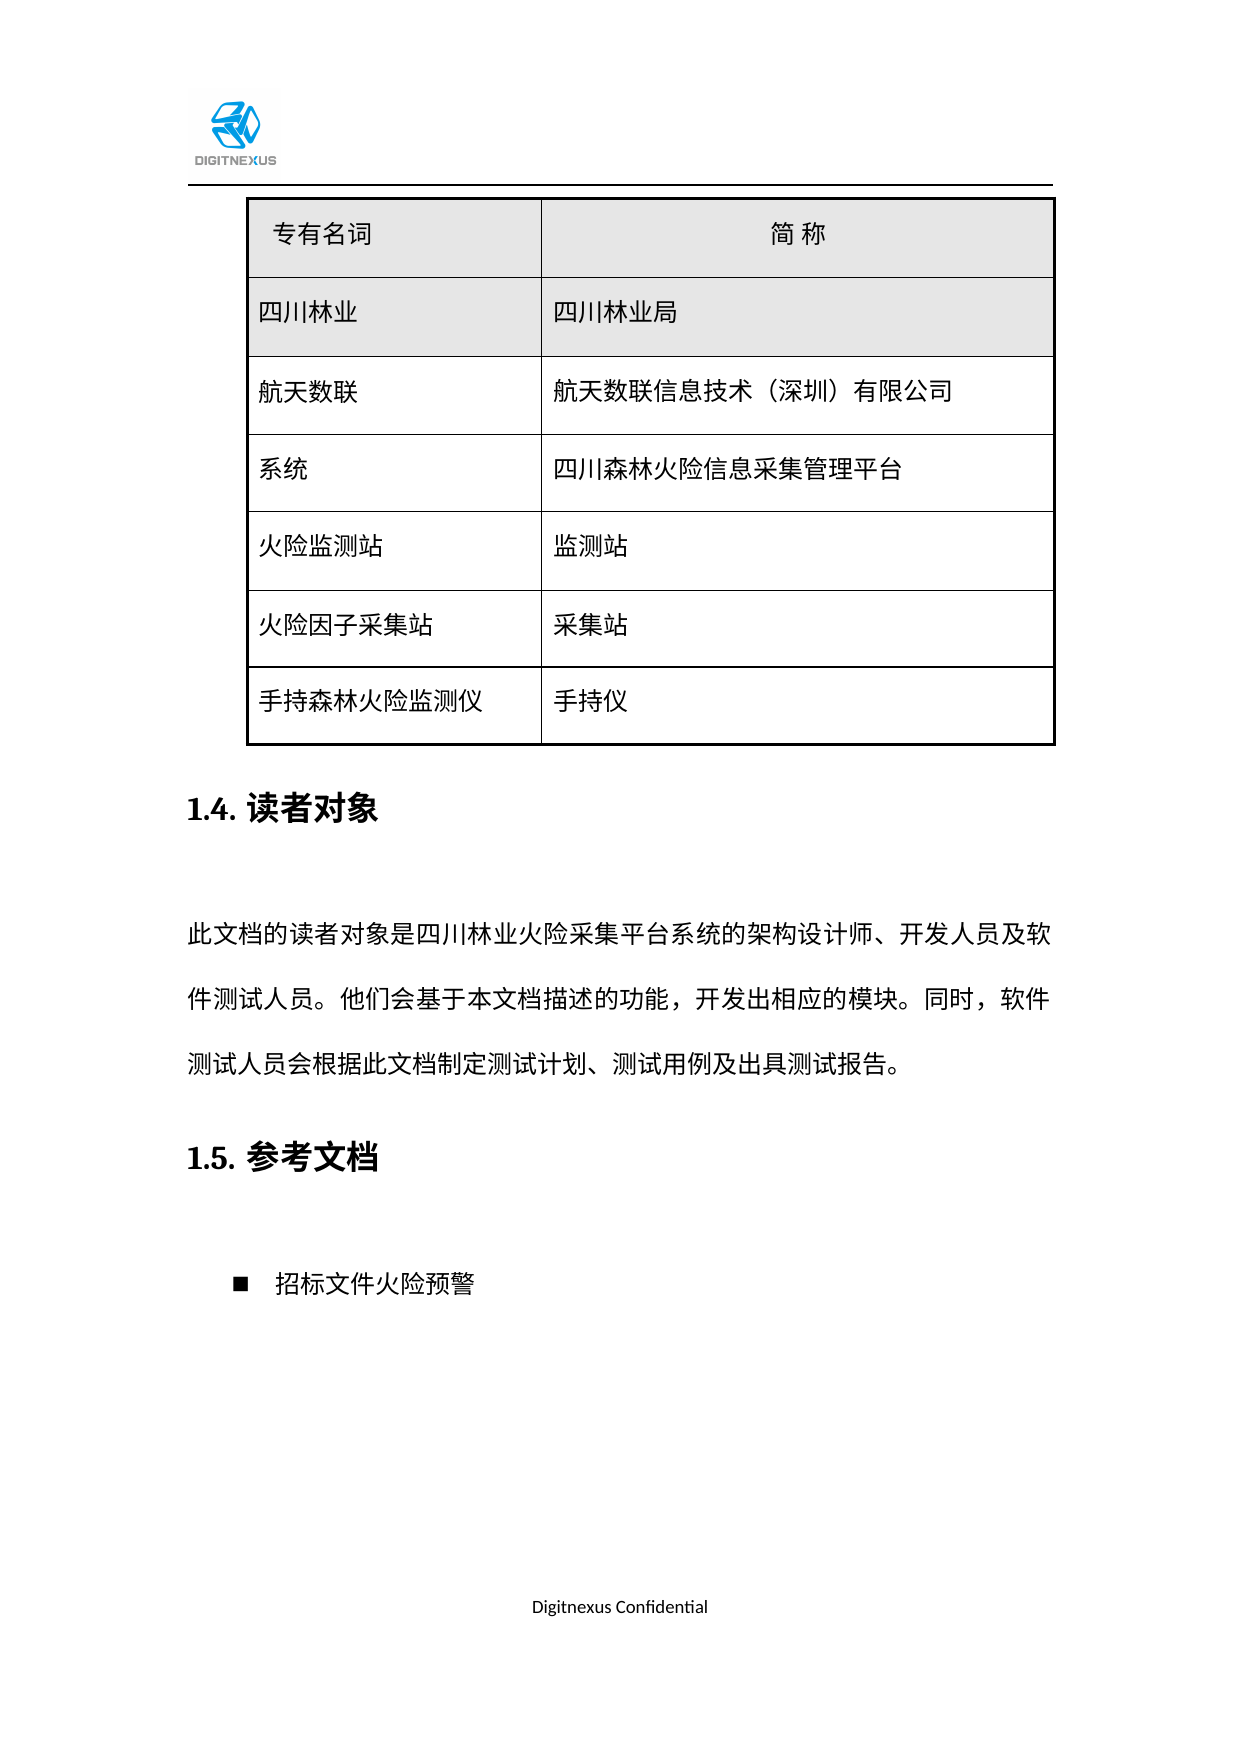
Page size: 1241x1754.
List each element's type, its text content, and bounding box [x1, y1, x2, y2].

table_cell 监测站 [542, 512, 1053, 590]
picture [187, 88, 282, 183]
table_cell 系统 [249, 435, 541, 511]
table_cell 四川林业 [249, 278, 541, 356]
table_cell 四川森林火险信息采集管理平台 [542, 435, 1053, 511]
table_cell 采集站 [542, 591, 1053, 666]
table_cell 手持仪 [542, 668, 1053, 743]
list 招标文件火险预警 [231, 1250, 1053, 1315]
table_cell 火险监测站 [249, 512, 541, 590]
table_header 专有名词 [249, 200, 541, 277]
table_cell 四川林业局 [542, 278, 1053, 356]
table_cell 航天数联信息技术（深圳）有限公司 [542, 357, 1053, 434]
subtitle 读者对象 [187, 773, 1053, 838]
table_cell 航天数联 [249, 357, 541, 434]
table_cell 火险因子采集站 [249, 591, 541, 666]
subtitle 参考文档 [187, 1123, 1053, 1188]
table_cell 手持森林火险监测仪 [249, 668, 541, 743]
table_header 简 称 [542, 200, 1053, 277]
text 此文档的读者对象是四川林业火险采集平台系统的架构设计师、开发人员及软件测试人员。他们会基于本文档描述的功能，开发出相应的模块。同时，软件测试人员会根据此文档制定测试计划、测试用例及出具测试报告。 [187, 901, 1053, 1096]
